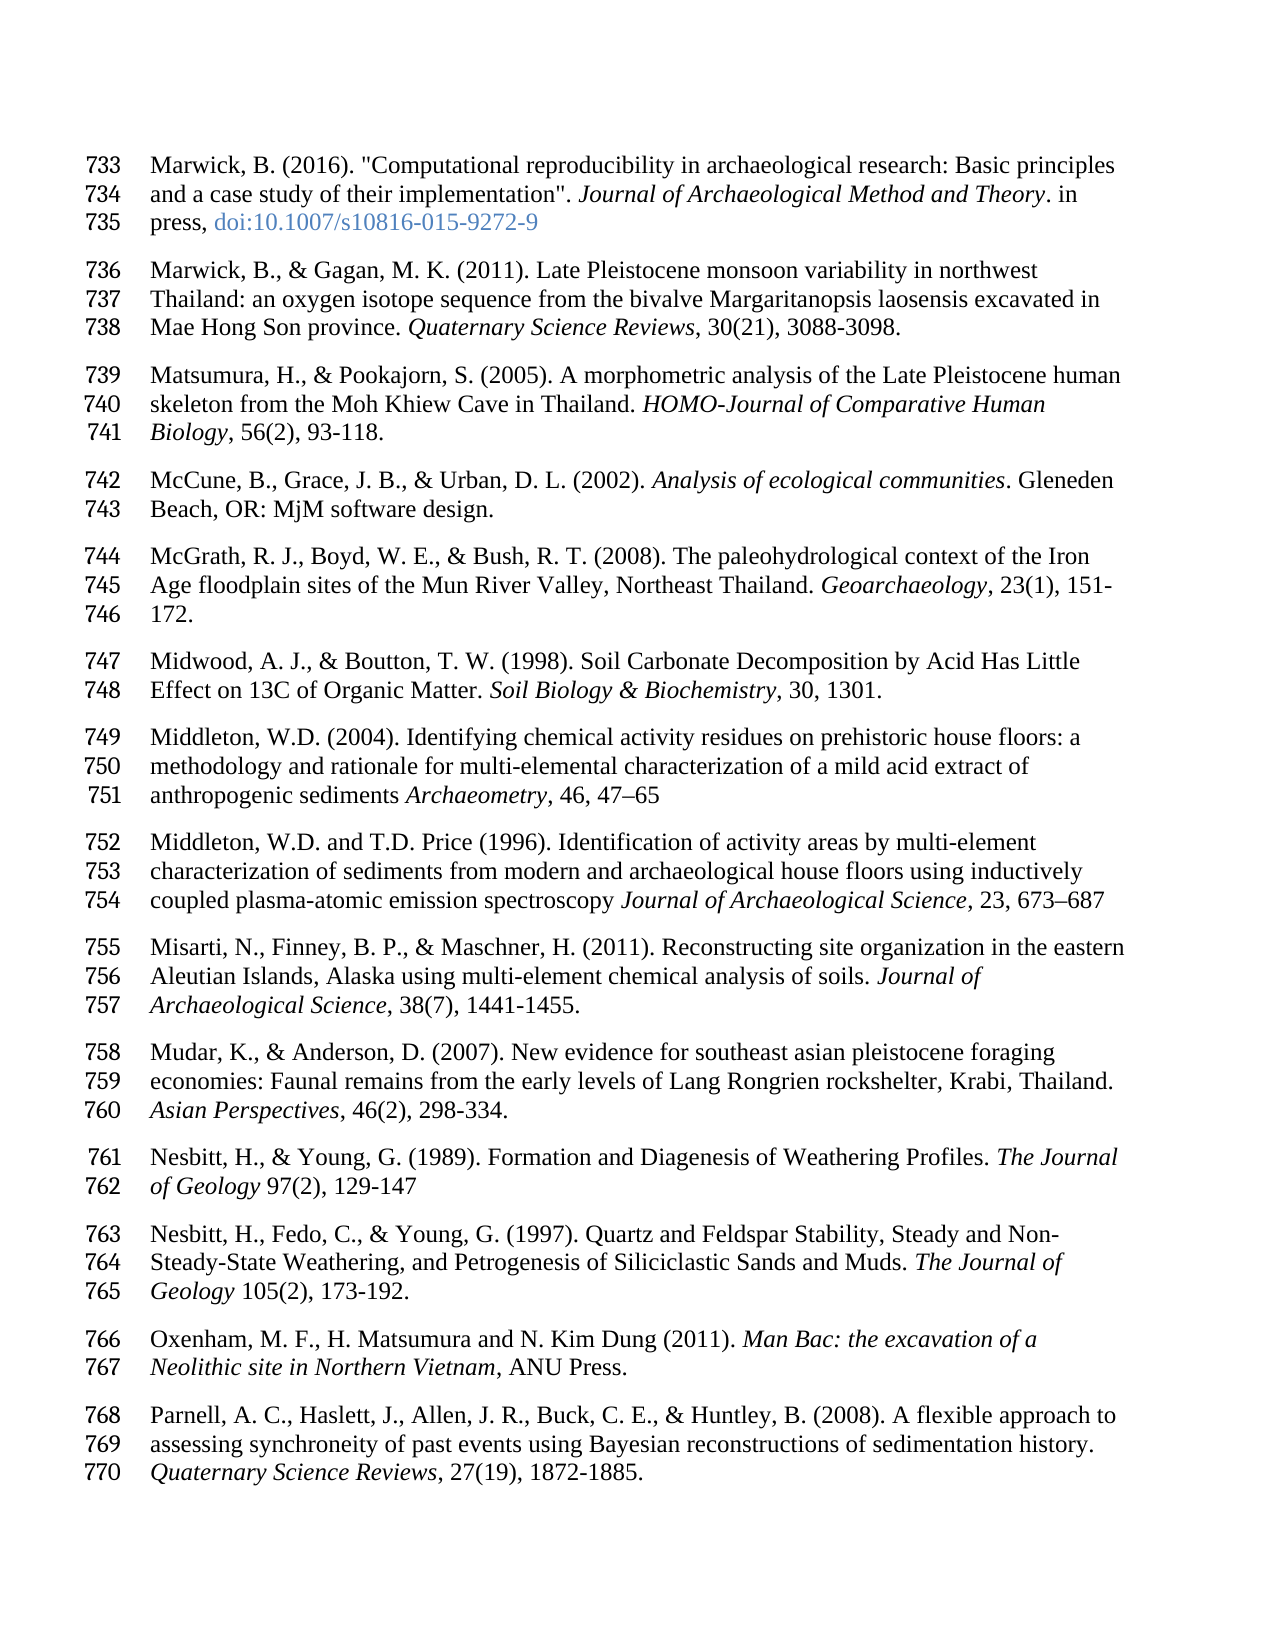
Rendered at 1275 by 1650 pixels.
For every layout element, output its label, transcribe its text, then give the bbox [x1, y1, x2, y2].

text Marwick, B., & Gagan, M. K. (2011). Late Pleistocene monsoon variability in northwest Thailand: an oxygen isotope sequence from the bivalve Margaritanopsis laosensis excavated in Mae Hong Son province. Quaternary Science Reviews, 30(21), 3088-3098. [150, 255, 1125, 341]
text Midwood, A. J., & Boutton, T. W. (1998). Soil Carbonate Decomposition by Acid Has Little Effect on 13C of Organic Matter. Soil Biology & Biochemistry, 30, 1301. [150, 646, 1125, 704]
text Oxenham, M. F., H. Matsumura and N. Kim Dung (2011). Man Bac: the excavation of a Neolithic site in Northern Vietnam, ANU Press. [150, 1324, 1125, 1381]
text Nesbitt, H., Fedo, C., & Young, G. (1997). Quartz and Feldspar Stability, Steady and Non‐Steady‐State Weathering, and Petrogenesis of Siliciclastic Sands and Muds. The Journal of Geology 105(2), 173-192. [150, 1219, 1125, 1305]
text Parnell, A. C., Haslett, J., Allen, J. R., Buck, C. E., & Huntley, B. (2008). A flexible approach to assessing synchroneity of past events using Bayesian reconstructions of sedimentation history. Quaternary Science Reviews, 27(19), 1872-1885. [150, 1400, 1125, 1486]
text Marwick, B. (2016). "Computational reproducibility in archaeological research: Basic principles and a case study of their implementation". Journal of Archaeological Method and Theory. in press, doi:10.1007/s10816-015-9272-9 [150, 150, 1125, 236]
text McGrath, R. J., Boyd, W. E., & Bush, R. T. (2008). The paleohydrological context of the Iron Age floodplain sites of the Mun River Valley, Northeast Thailand. Geoarchaeology, 23(1), 151-172. [150, 541, 1125, 627]
text McCune, B., Grace, J. B., & Urban, D. L. (2002). Analysis of ecological communities. Gleneden Beach, OR: MjM software design. [150, 465, 1125, 522]
text Middleton, W.D. (2004). Identifying chemical activity residues on prehistoric house floors: a methodology and rationale for multi-elemental characterization of a mild acid extract of anthropogenic sediments Archaeometry, 46, 47–65 [150, 722, 1125, 809]
text Middleton, W.D. and T.D. Price (1996). Identification of activity areas by multi-element characterization of sediments from modern and archaeological house floors using inductively coupled plasma-atomic emission spectroscopy Journal of Archaeological Science, 23, 673–687 [150, 827, 1125, 914]
text Nesbitt, H., & Young, G. (1989). Formation and Diagenesis of Weathering Profiles. The Journal of Geology 97(2), 129-147 [150, 1142, 1125, 1200]
text Matsumura, H., & Pookajorn, S. (2005). A morphometric analysis of the Late Pleistocene human skeleton from the Moh Khiew Cave in Thailand. HOMO-Journal of Comparative Human Biology, 56(2), 93-118. [150, 360, 1125, 446]
text Mudar, K., & Anderson, D. (2007). New evidence for southeast asian pleistocene foraging economies: Faunal remains from the early levels of Lang Rongrien rockshelter, Krabi, Thailand. Asian Perspectives, 46(2), 298-334. [150, 1037, 1125, 1124]
text Misarti, N., Finney, B. P., & Maschner, H. (2011). Reconstructing site organization in the eastern Aleutian Islands, Alaska using multi-element chemical analysis of soils. Journal of Archaeological Science, 38(7), 1441-1455. [150, 932, 1125, 1019]
